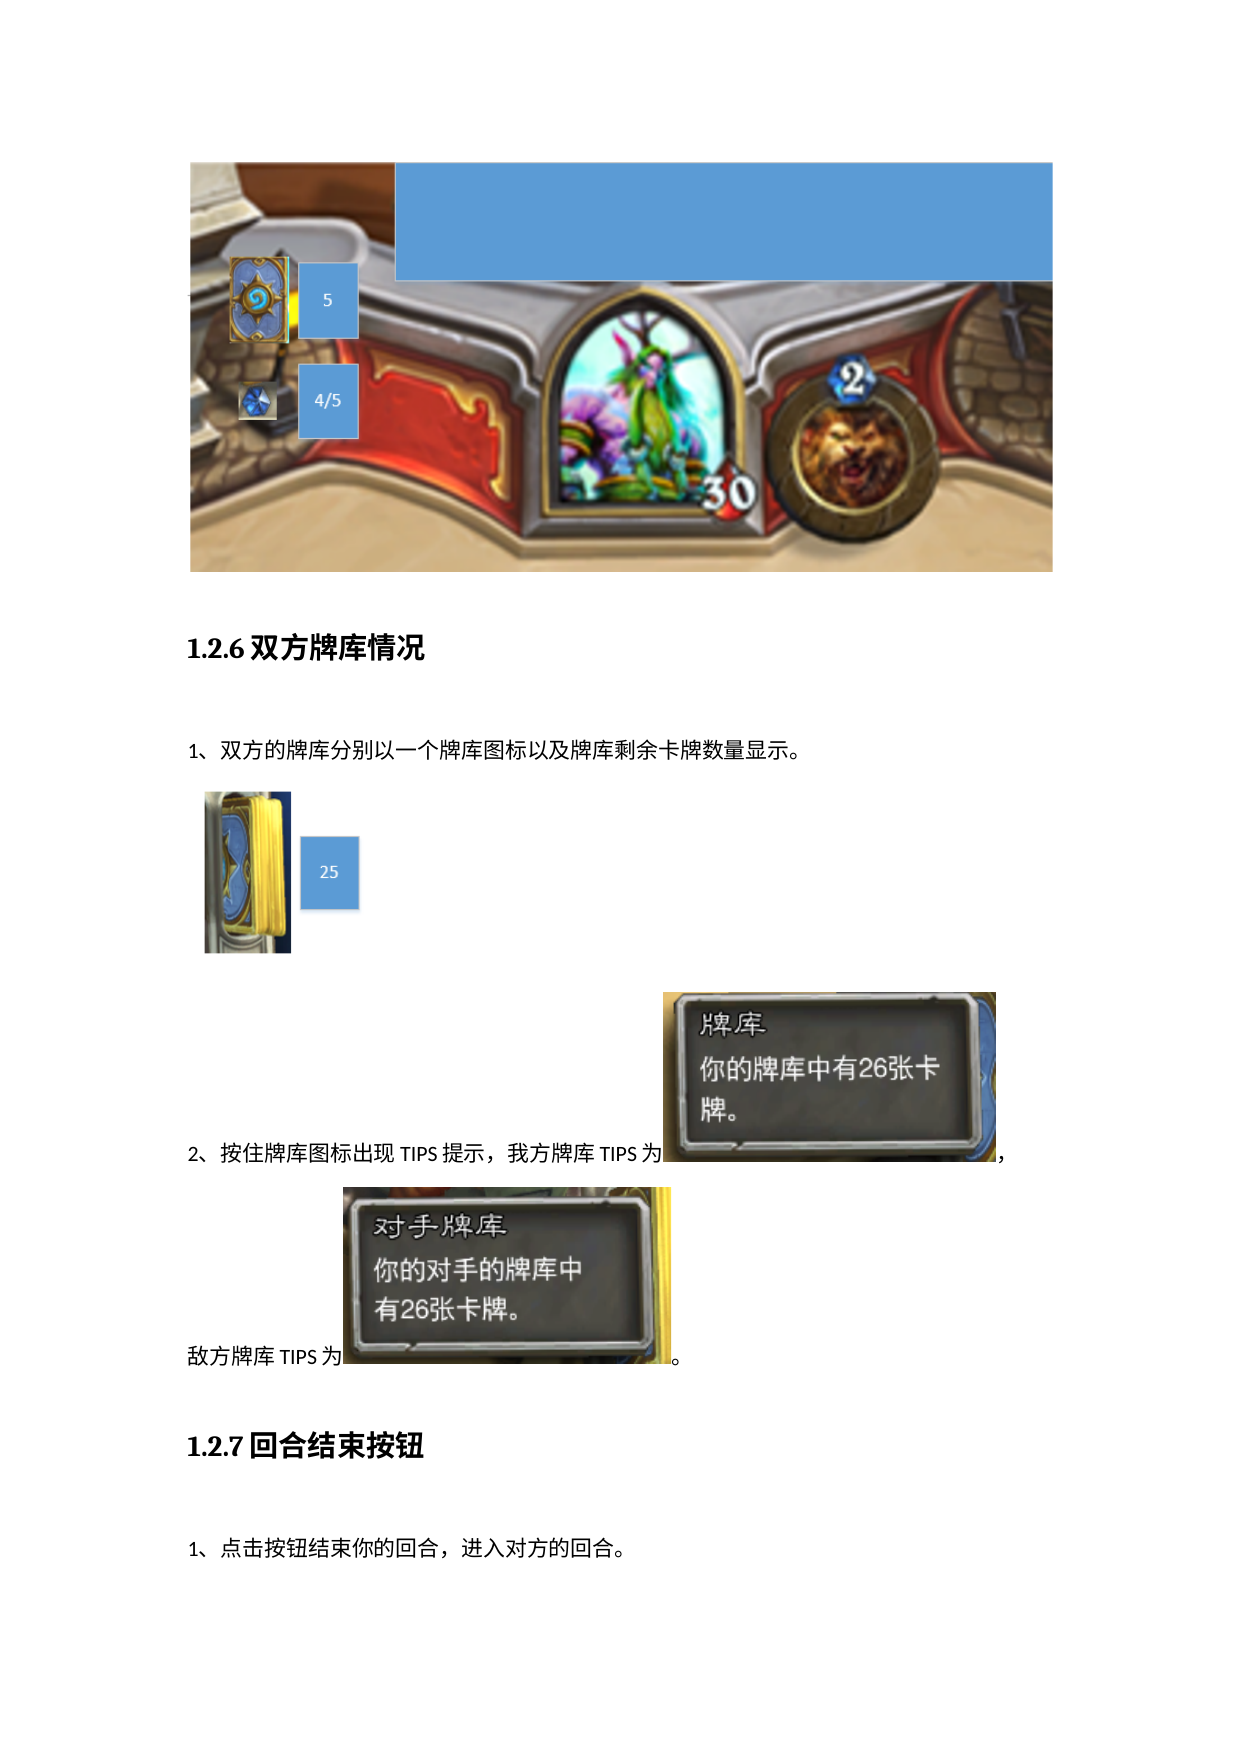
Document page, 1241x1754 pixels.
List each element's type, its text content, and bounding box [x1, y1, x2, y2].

text 1、双方的牌库分别以一个牌库图标以及牌库剩余卡牌数量显示。 [187, 732, 1053, 765]
subtitle 1.2.6双方牌库情况 [187, 614, 1053, 679]
picture [187, 765, 383, 970]
picture [187, 162, 1053, 572]
picture [343, 1187, 672, 1364]
picture [663, 992, 996, 1162]
subtitle 1.2.7回合结束按钮 [187, 1412, 1053, 1477]
text 1、点击按钮结束你的回合，进入对方的回合。 [187, 1531, 1053, 1563]
